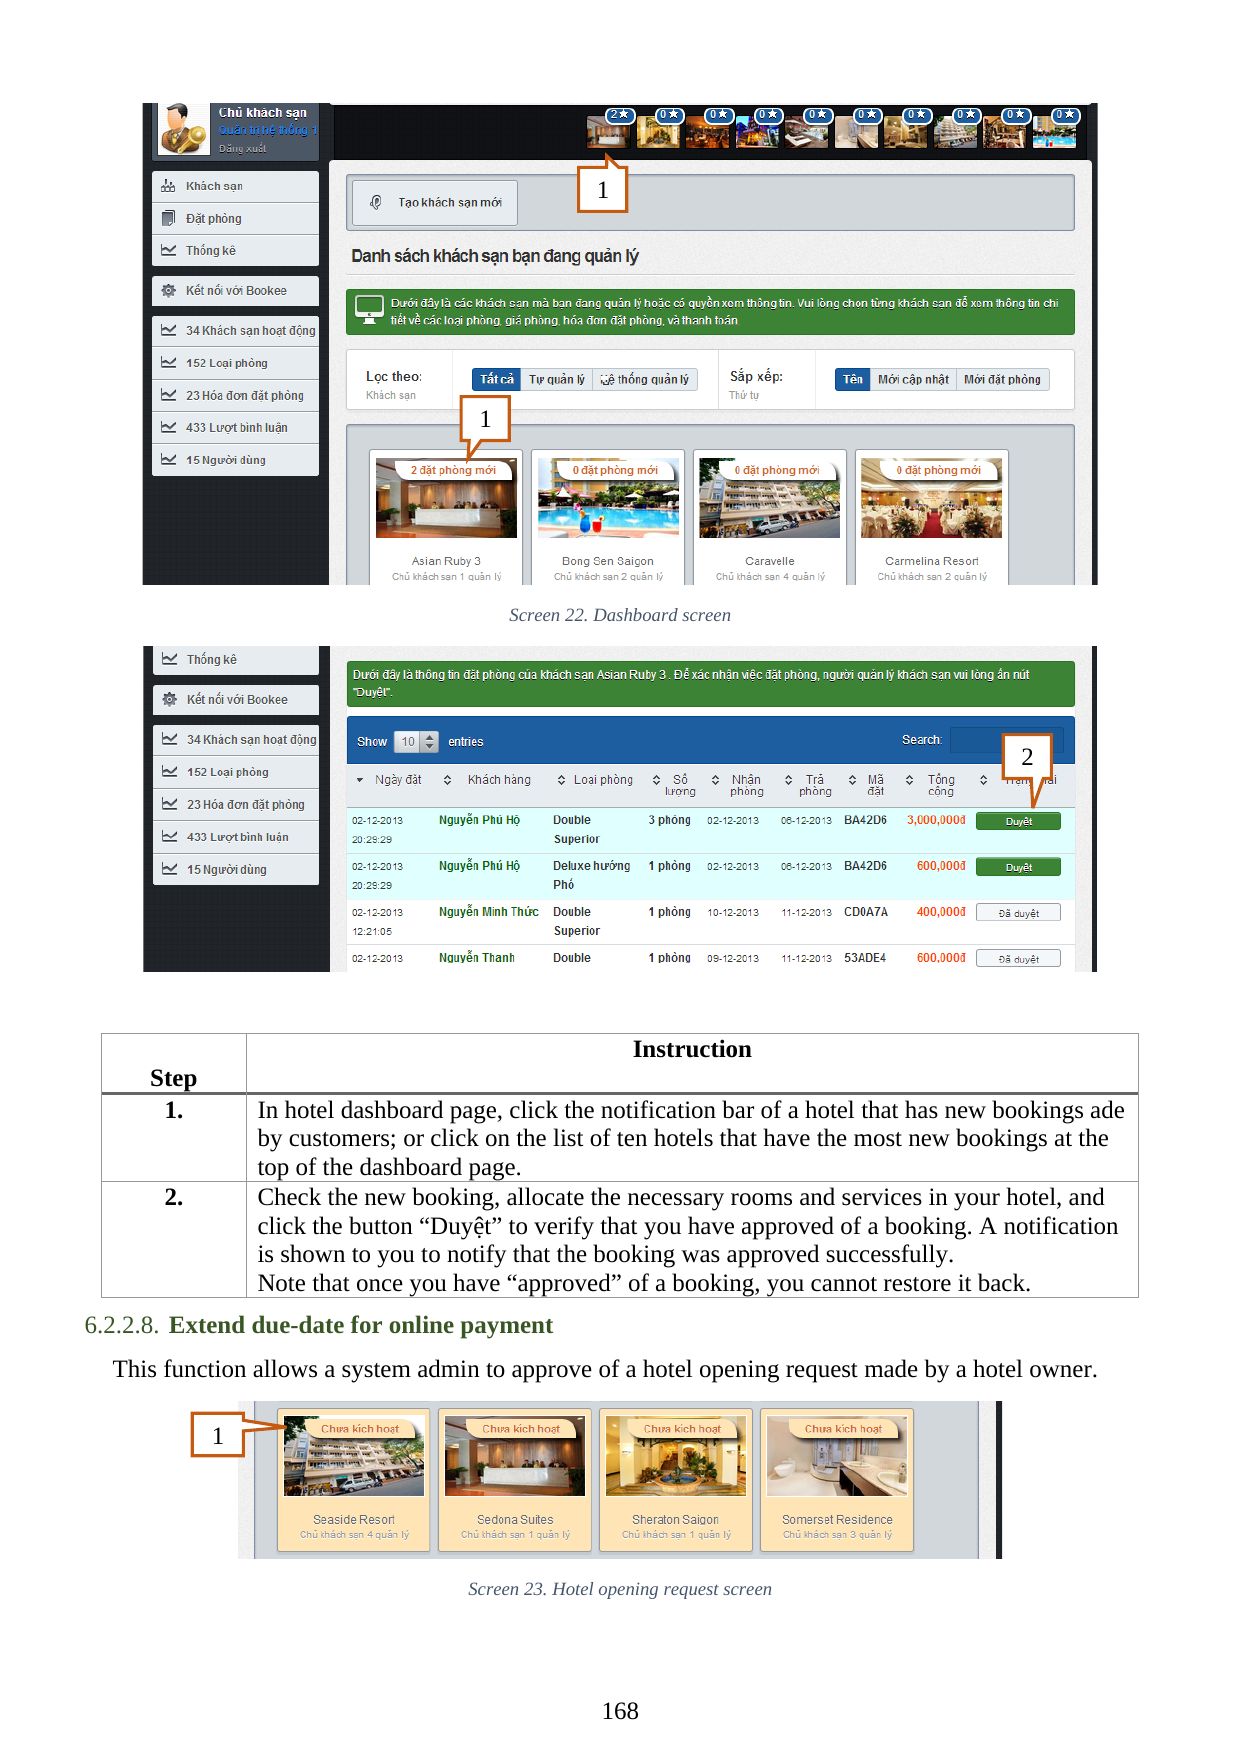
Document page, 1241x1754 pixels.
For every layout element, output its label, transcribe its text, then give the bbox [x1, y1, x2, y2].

picture [143, 646, 1097, 972]
text This function allows a system admin to approve of a hotel opening request made by a hotel owner. [112, 1354, 1128, 1383]
subtitle Extend due-date for online payment [159, 1311, 1128, 1339]
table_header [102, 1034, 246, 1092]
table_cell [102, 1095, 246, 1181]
text Screen 22. Dashboard screen [112, 604, 1128, 625]
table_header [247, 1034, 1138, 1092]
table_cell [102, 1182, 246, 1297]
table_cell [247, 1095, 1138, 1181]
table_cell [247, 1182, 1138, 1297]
text Screen 23. Hotel opening request screen [112, 1578, 1128, 1599]
picture [142, 103, 1098, 585]
picture [238, 1401, 1003, 1559]
